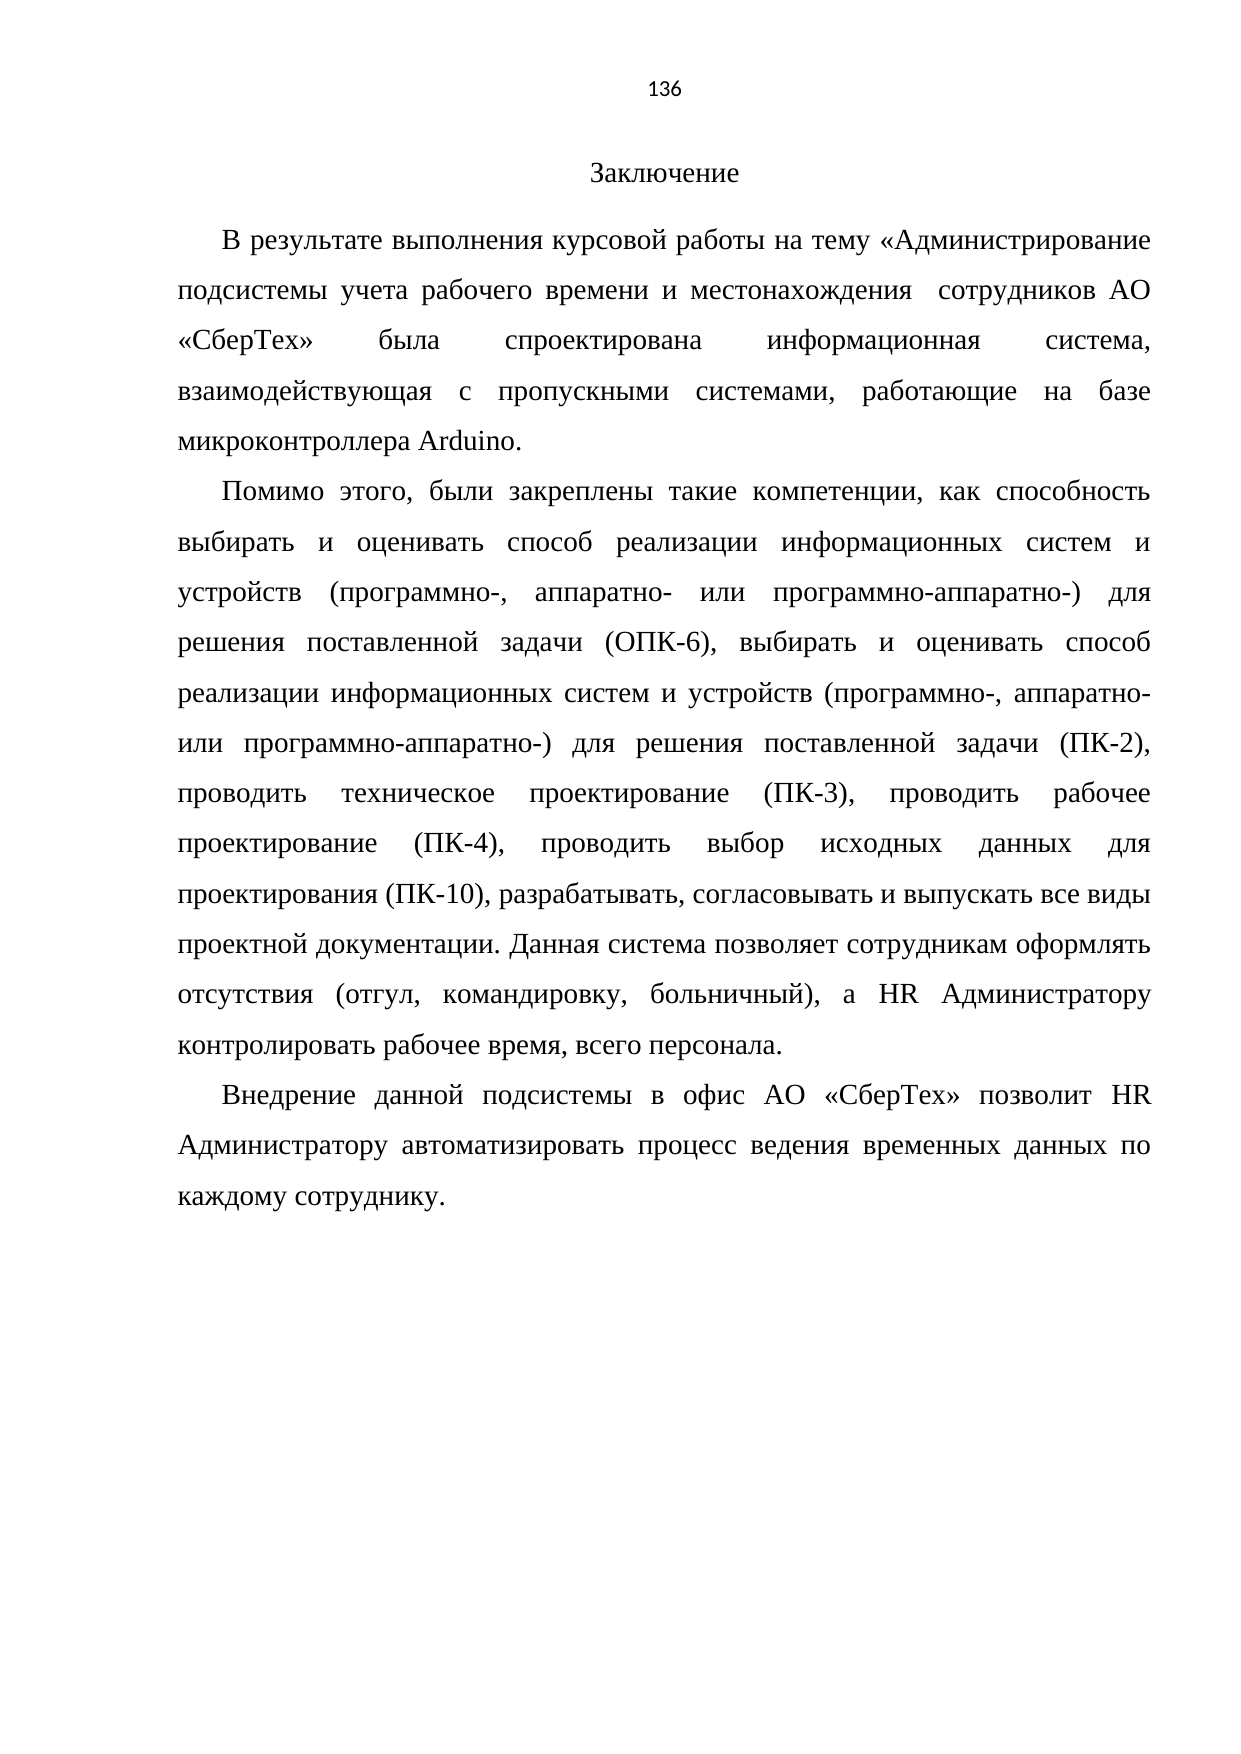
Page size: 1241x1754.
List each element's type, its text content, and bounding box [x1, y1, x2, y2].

text В результате выполнения курсовой работы на тему «Администрирование подсистемы учета рабочего времени и местонахождения сотрудников АО «СберТех» была спроектирована информационная система, взаимодействующая с пропускными системами, работающие на базе микроконтроллера Arduino. [177, 222, 1152, 457]
subtitle Заключение [177, 155, 1152, 188]
text Внедрение данной подсистемы в офис АО «СберТех» позволит HR Администратору автоматизировать процесс ведения временных данных по каждому сотруднику. [177, 1077, 1152, 1211]
text Помимо этого, были закреплены такие компетенции, как способность выбирать и оценивать способ реализации информационных систем и устройств (программно-, аппаратно- или программно-аппаратно-) для решения поставленной задачи (ОПК-6), выбирать и оценивать способ реализации информационных систем и устройств (программно-, аппаратно- или программно-аппаратно-) для решения поставленной задачи (ПК-2), проводить техническое проектирование (ПК-3), проводить рабочее проектирование (ПК-4), проводить выбор исходных данных для проектирования (ПК-10), разрабатывать, согласовывать и выпускать все виды проектной документации. Данная система позволяет сотрудникам оформлять отсутствия (отгул, командировку, больничный), а HR Администратору контролировать рабочее время, всего персонала. [177, 473, 1152, 1060]
